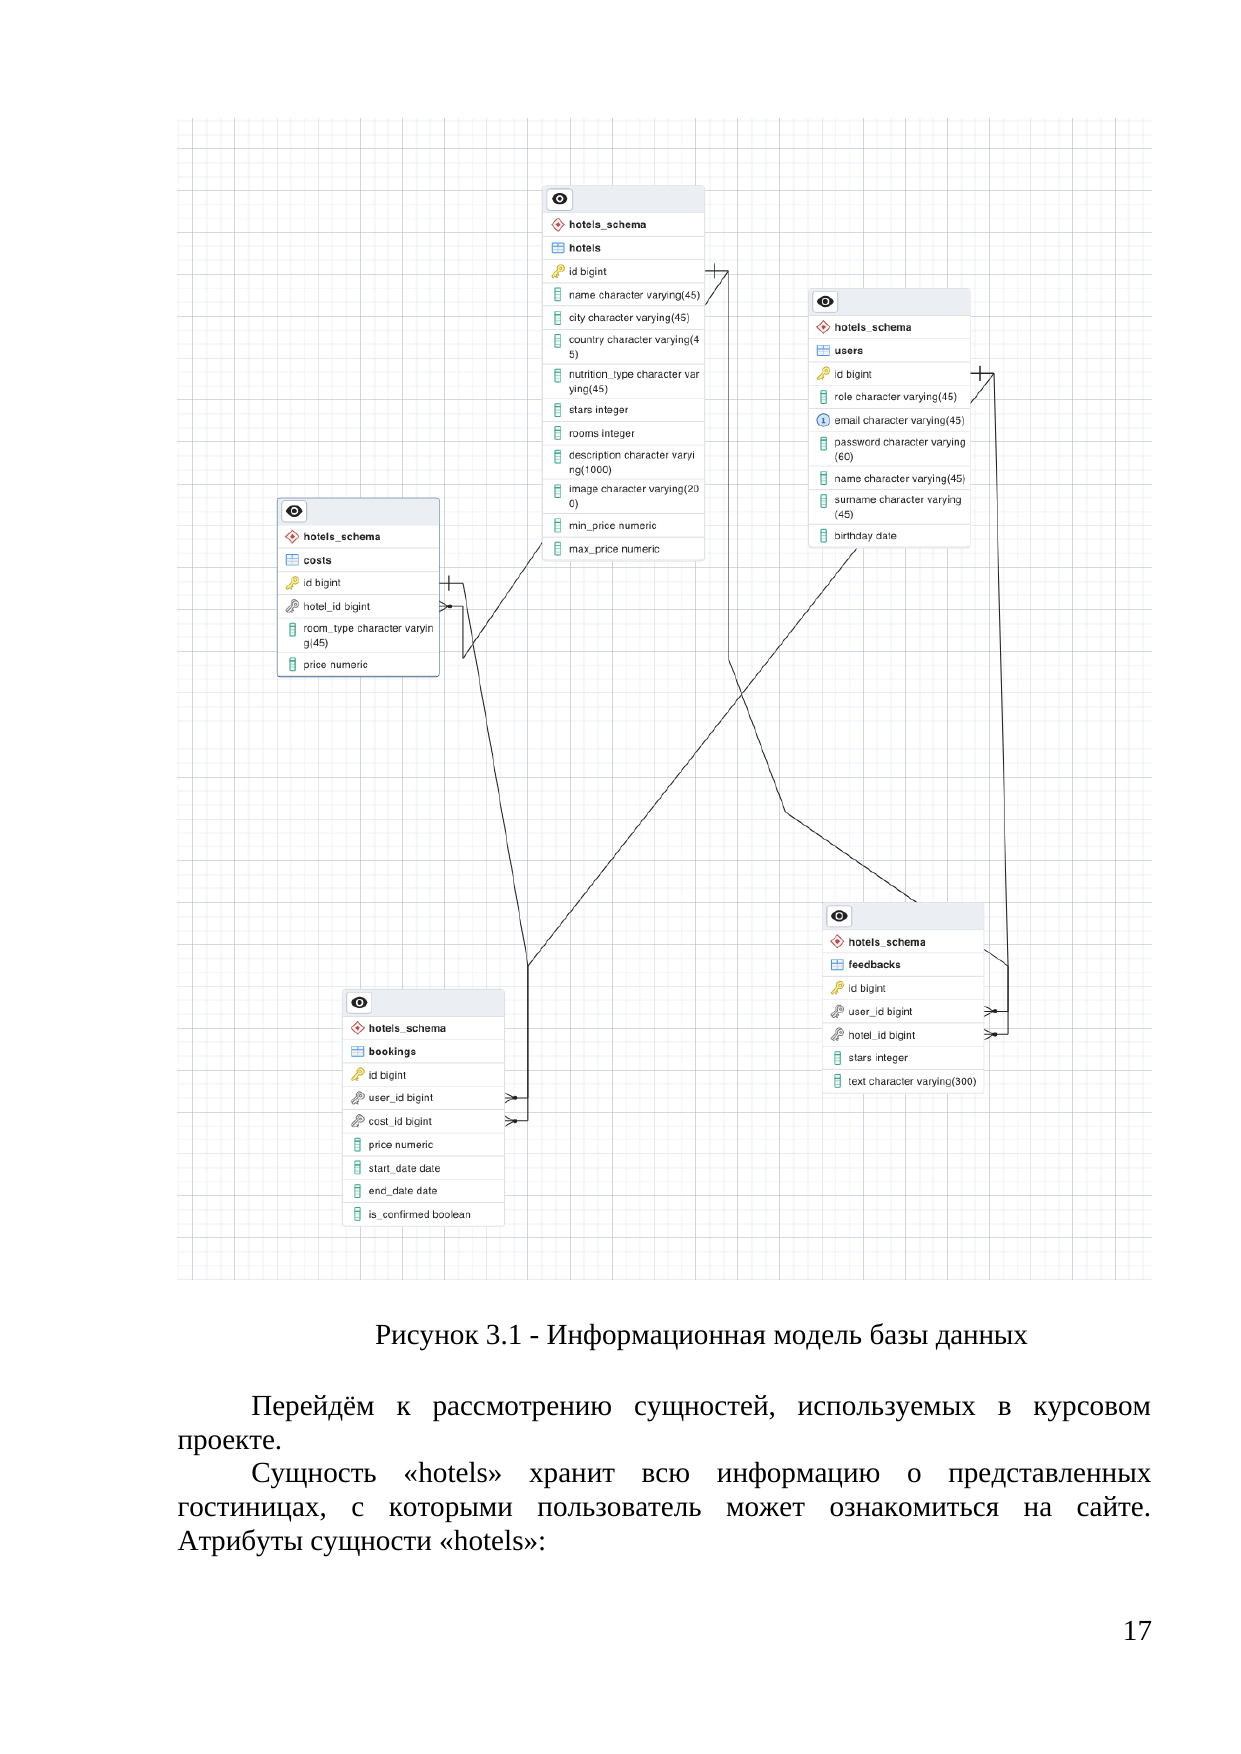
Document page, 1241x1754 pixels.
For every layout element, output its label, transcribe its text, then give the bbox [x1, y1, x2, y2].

picture [177, 118, 1152, 1280]
text Перейдём к рассмотрению сущностей, используемых в курсовом проекте. [177, 1388, 1152, 1456]
text Рисунок 3.1 - Информационная модель базы данных [177, 1317, 1152, 1351]
text Сущность «hotels» хранит всю информацию о представленных гостиницах, с которыми пользователь может ознакомиться на сайте. Атрибуты сущности «hotels»: [177, 1456, 1152, 1556]
